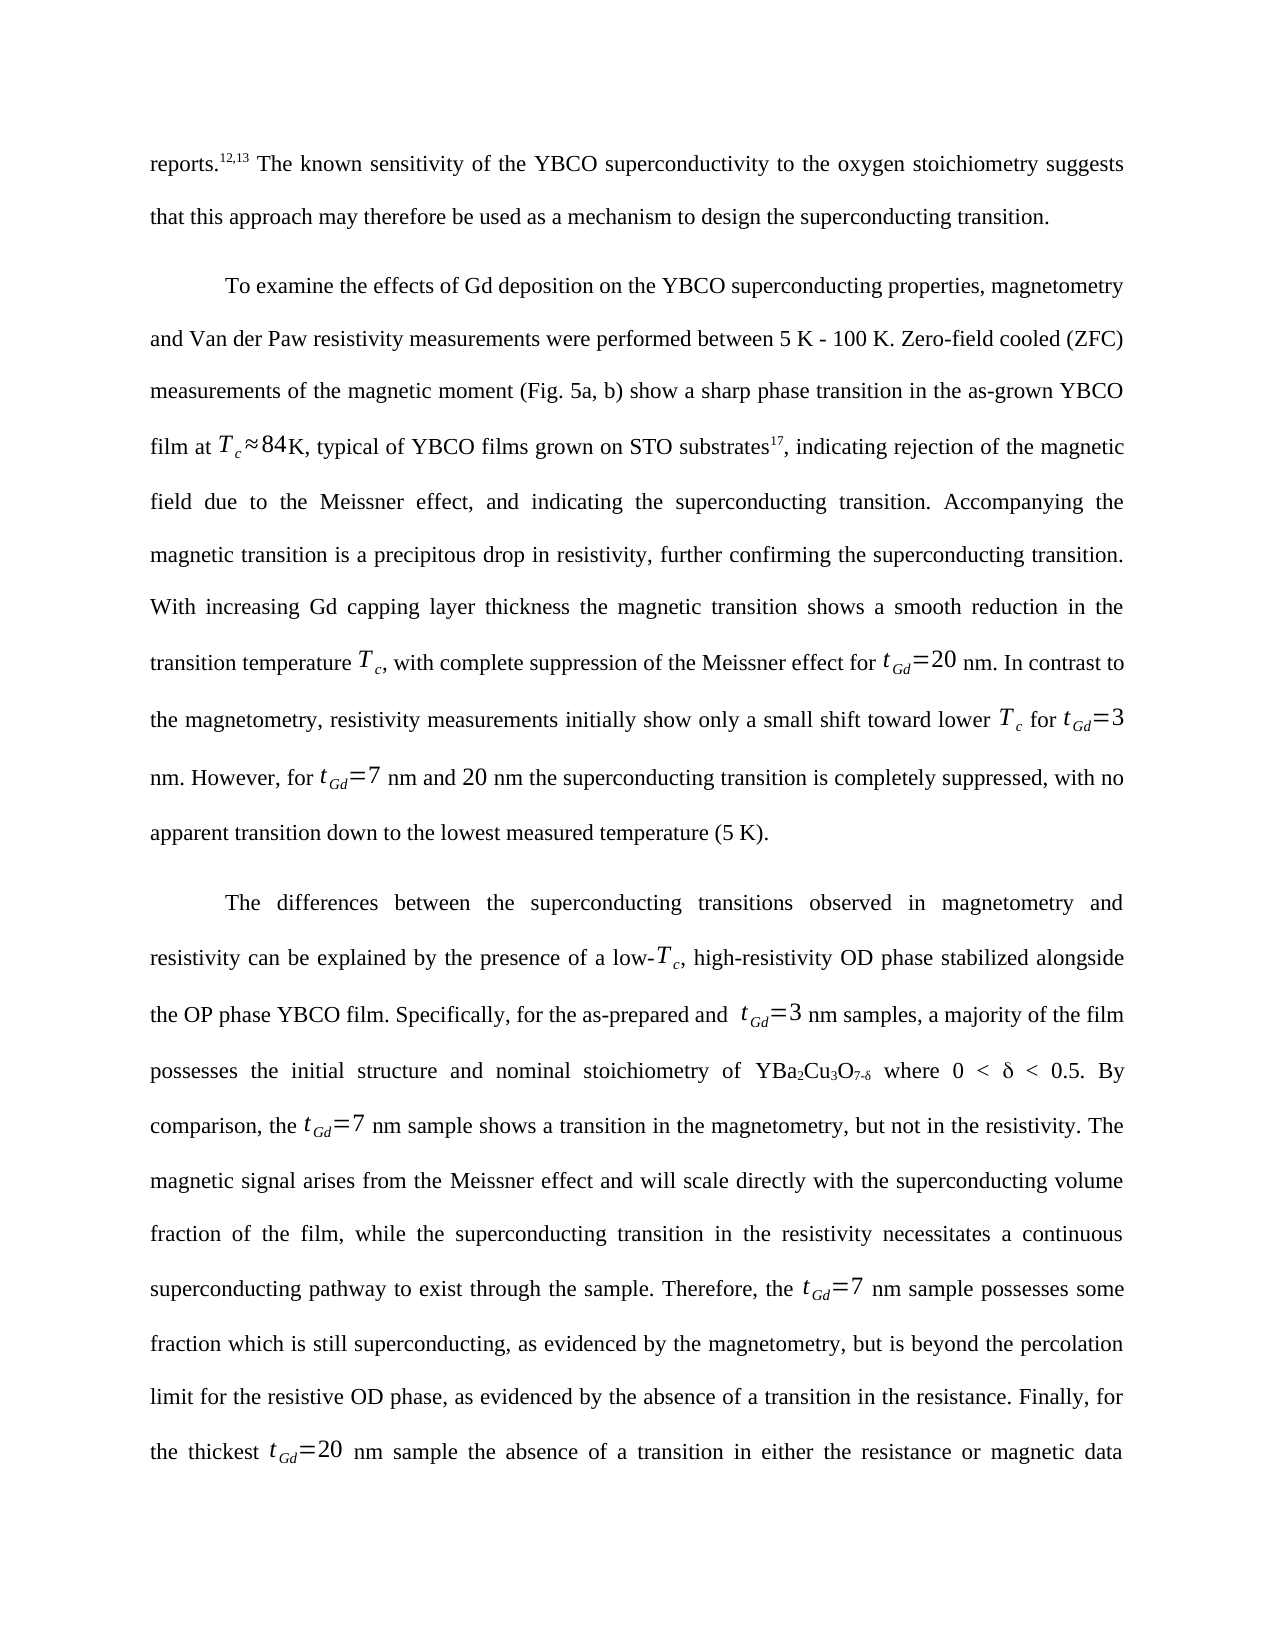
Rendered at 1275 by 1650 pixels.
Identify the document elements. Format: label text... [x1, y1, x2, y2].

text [150, 888, 1125, 1467]
text To examine the effects of Gd deposition on the YBCO superconducting properties, magnetometry and Van der Paw resistivity measurements were performed between 5 K - 100 K. Zero-field cooled (ZFC) measurements of the magnetic moment (Fig. 5a, b) show a sharp phase transition in the as-grown YBCO film at K, typical of YBCO films grown on STO substrates17, indicating rejection of the magnetic field due to the Meissner effect, and indicating the superconducting transition. Accompanying the magnetic transition is a precipitous drop in resistivity, further confirming the superconducting transition. With increasing Gd capping layer thickness the magnetic transition shows a smooth reduction in the transition temperature , with complete suppression of the Meissner effect for nm. In contrast to the magnetometry, resistivity measurements initially show only a small shift toward lower for nm. However, for nm and nm the superconducting transition is completely suppressed, with no apparent transition down to the lowest measured temperature (5 K). [150, 272, 1125, 846]
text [150, 150, 1125, 229]
